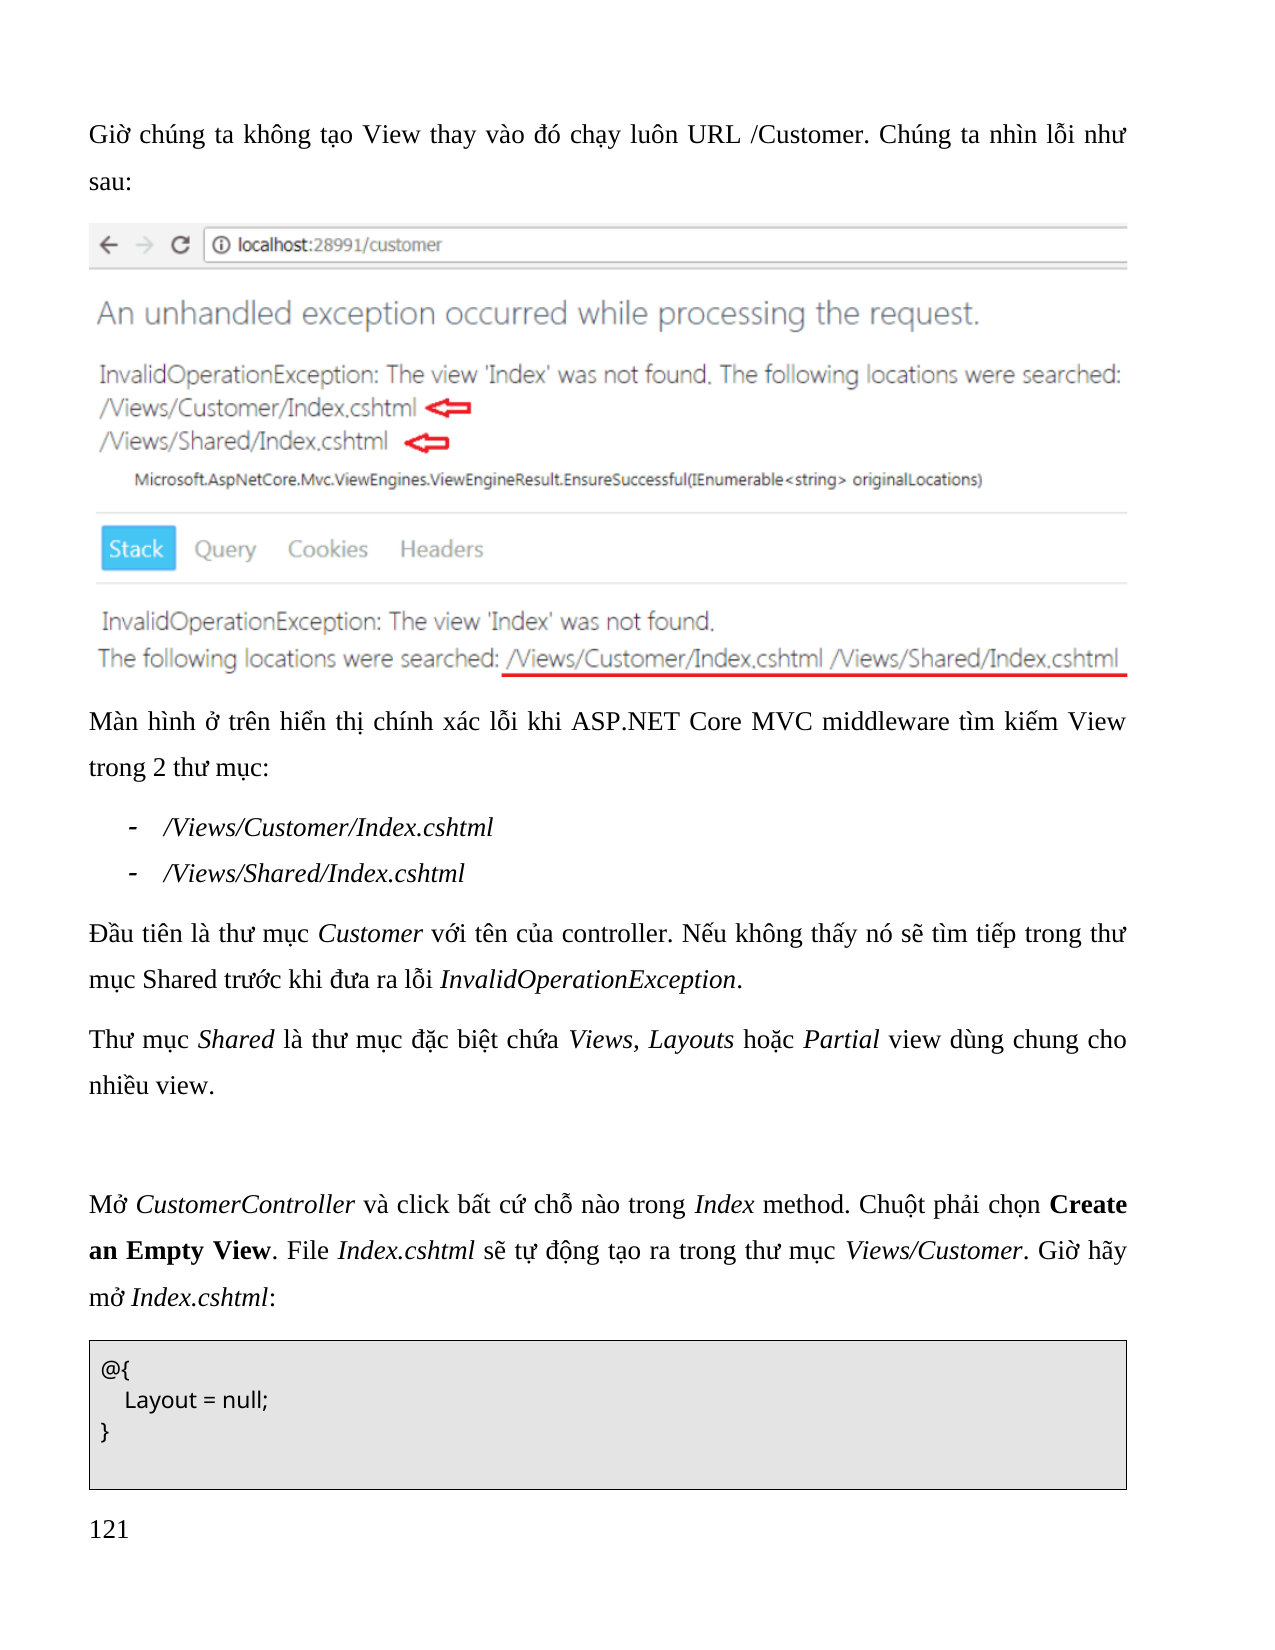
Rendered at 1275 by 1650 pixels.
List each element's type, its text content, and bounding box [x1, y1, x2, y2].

text Mở CustomerController và click bất cứ chỗ nào trong Index method. Chuột phải chọn Create an Empty View. File Index.cshtml sẽ tự động tạo ra trong thư mục Views/Customer. Giờ hãy mở Index.cshtml: [89, 1188, 1127, 1312]
text Màn hình ở trên hiển thị chính xác lỗi khi ASP.NET Core MVC middleware tìm kiếm View trong 2 thư mục: [89, 705, 1127, 783]
picture [88, 223, 1128, 677]
text Đầu tiên là thư mục Customer với tên của controller. Nếu không thấy nó sẽ tìm tiếp trong thư mục Shared trước khi đưa ra lỗi InvalidOperationException. [89, 917, 1127, 995]
list /Views/Shared/Index.cshtml [126, 857, 1127, 889]
list /Views/Customer/Index.cshtml [126, 811, 1127, 842]
text Giờ chúng ta không tạo View thay vào đó chạy luôn URL /Customer. Chúng ta nhìn lỗi như sau: [89, 118, 1127, 196]
text Thư mục Shared là thư mục đặc biệt chứa Views, Layouts hoặc Partial view dùng chung cho nhiều view. [89, 1023, 1127, 1101]
